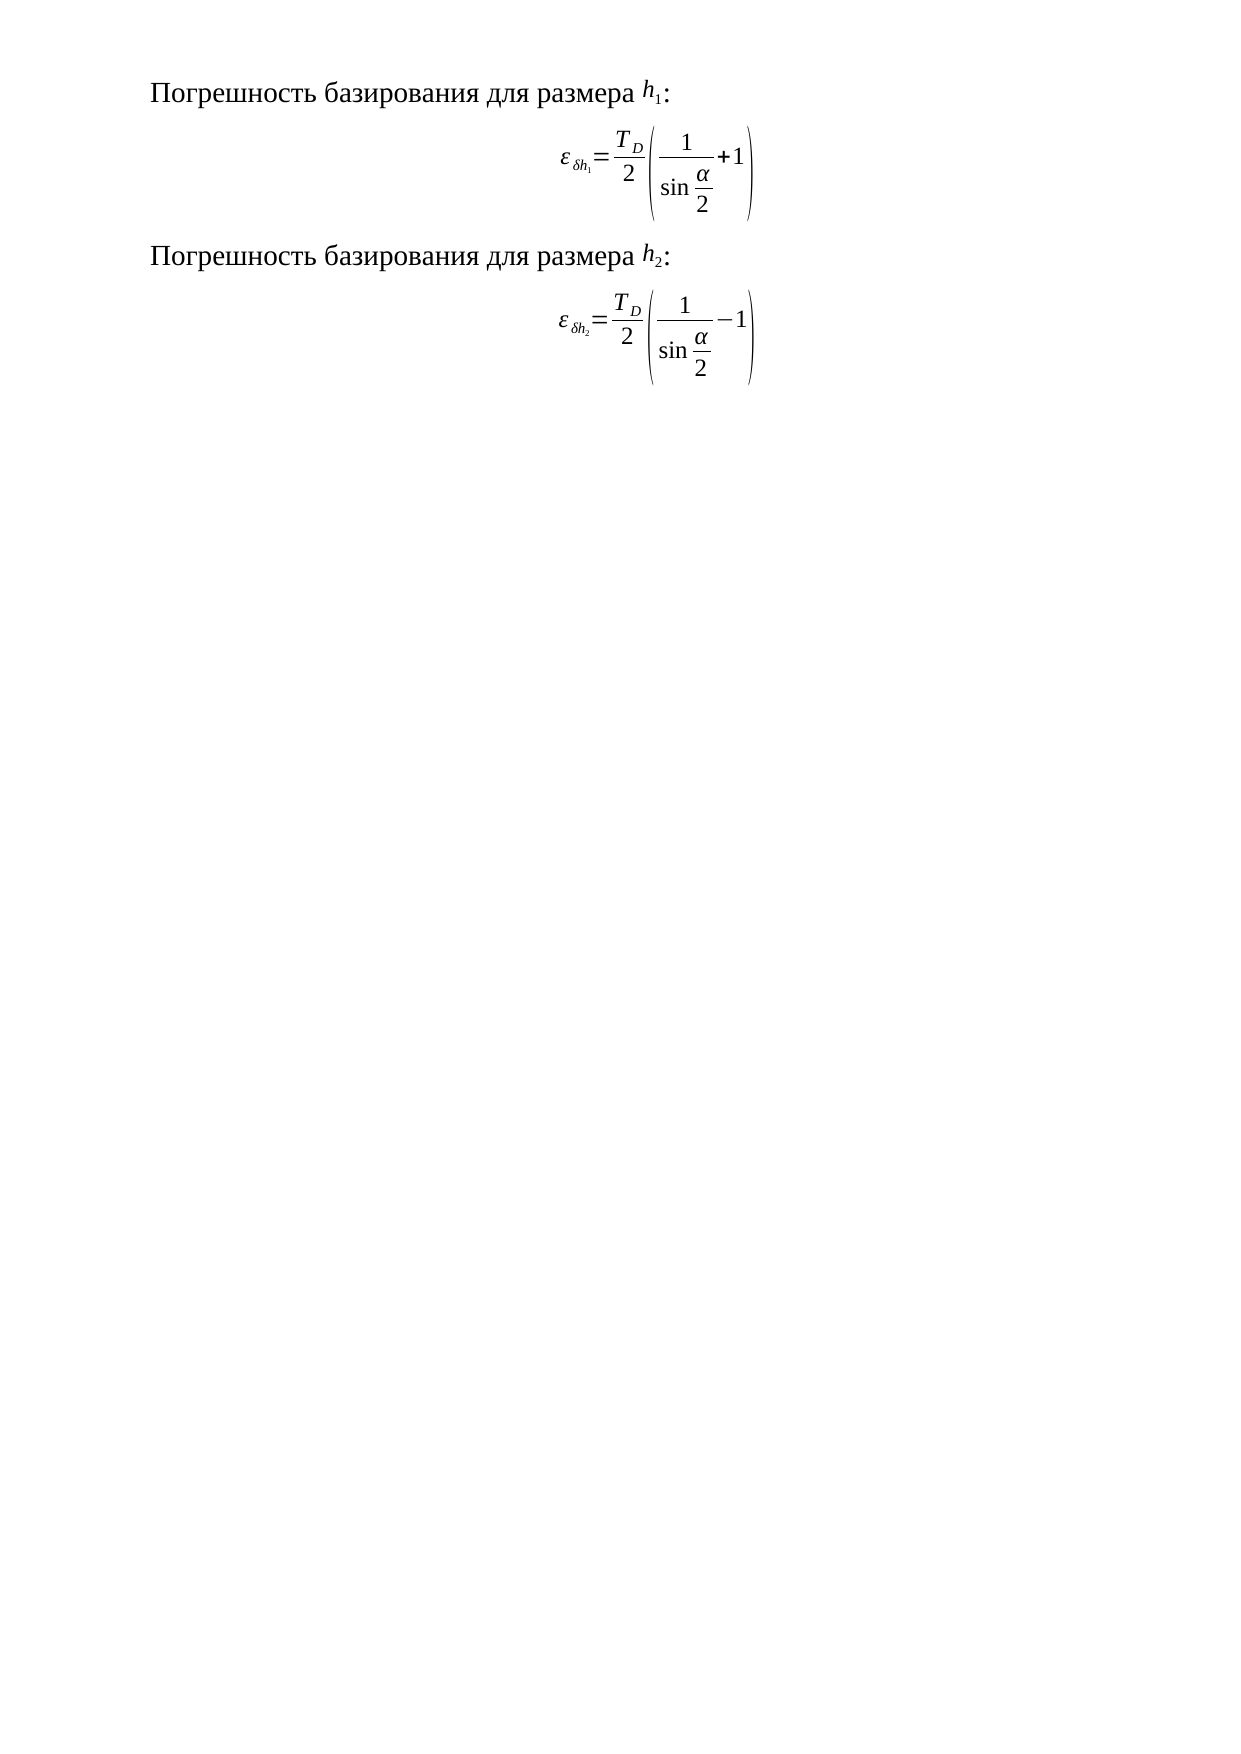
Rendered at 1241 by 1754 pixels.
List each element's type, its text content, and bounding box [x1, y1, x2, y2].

text Погрешность базирования для размера : [75, 238, 1165, 272]
text Погрешность базирования для размера : [75, 75, 1165, 108]
